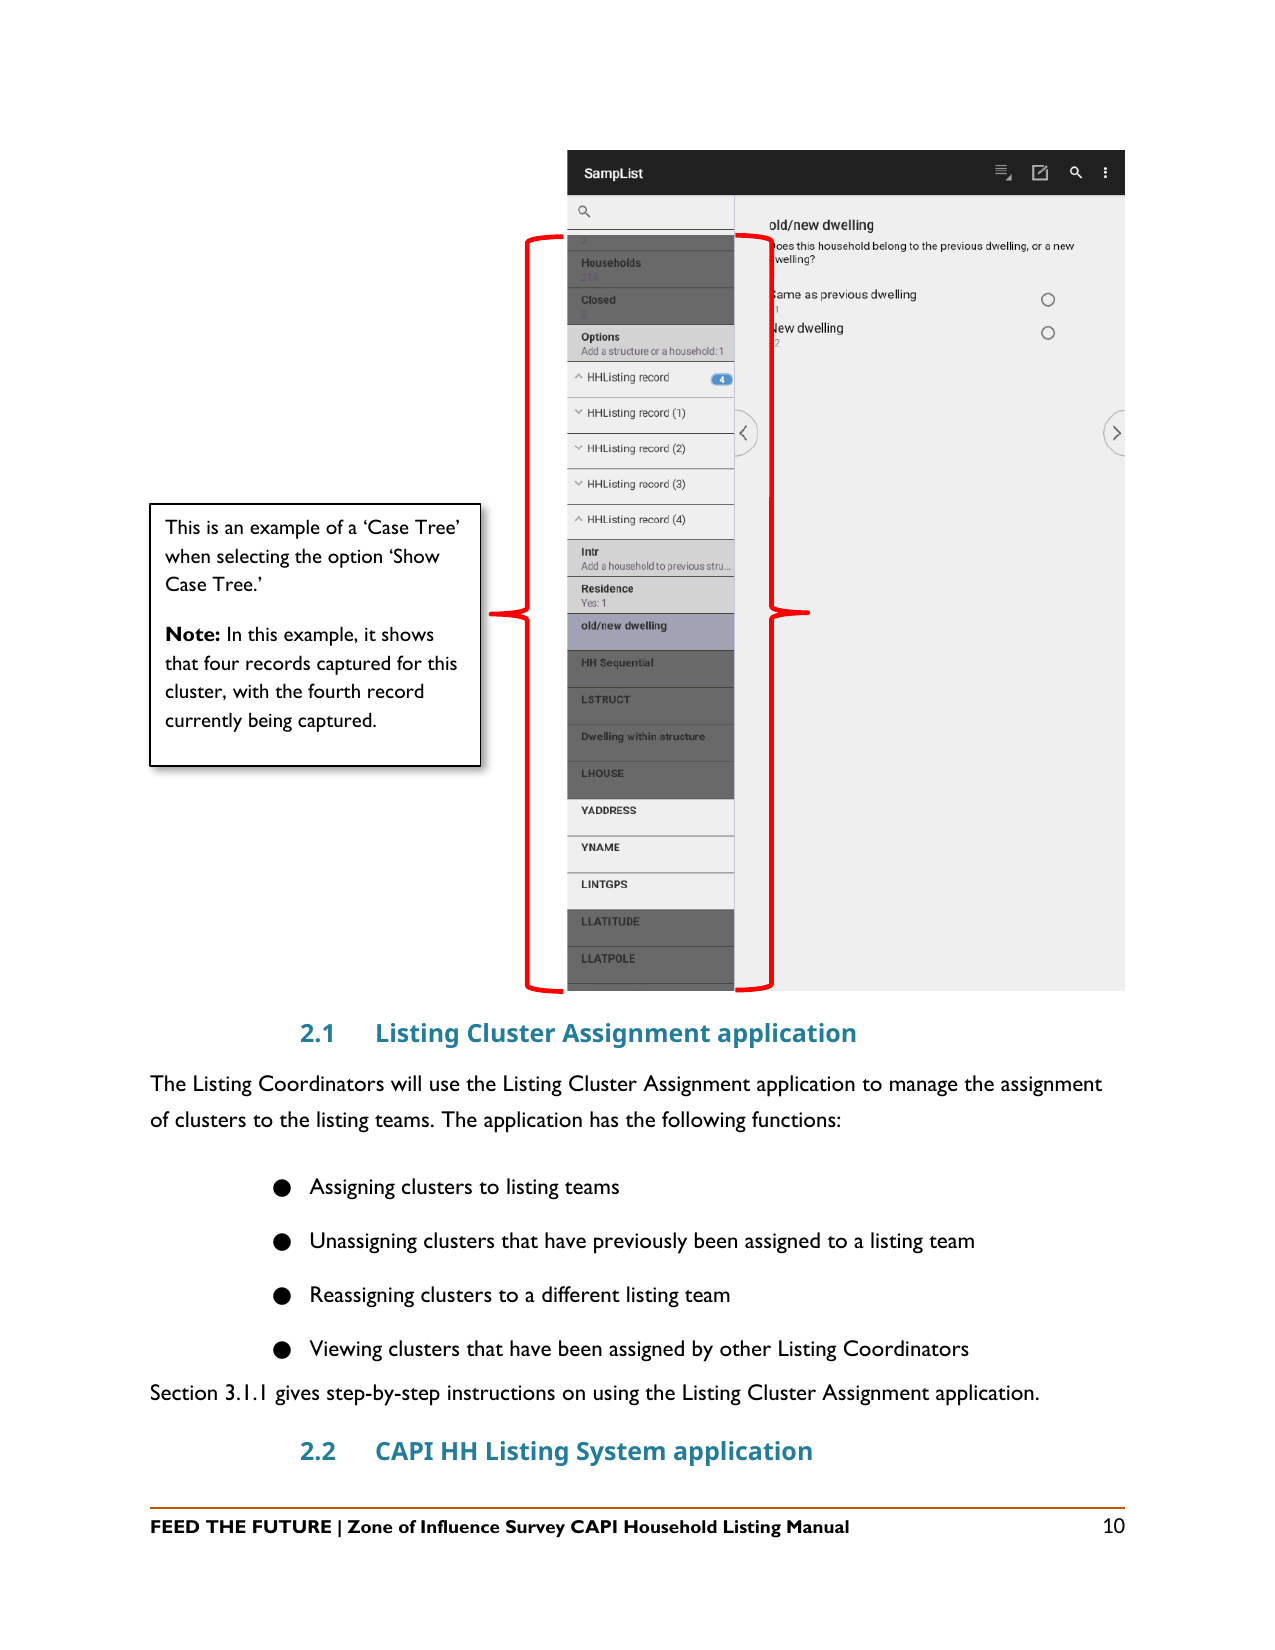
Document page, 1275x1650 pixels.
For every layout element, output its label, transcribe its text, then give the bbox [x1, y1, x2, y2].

text Section 3.1.1 gives step-by-step instructions on using the Listing Cluster Assignment application. [150, 1377, 1125, 1408]
text The Listing Coordinators will use the Listing Cluster Assignment application to manage the assignment of clusters to the listing teams. The application has the following functions: [150, 1067, 1125, 1135]
subtitle 2.2 CAPI HH Listing System application [225, 1434, 1125, 1468]
list Assigning clusters to listing teams [272, 1161, 1125, 1208]
list Reassigning clusters to a different listing team [272, 1269, 1125, 1316]
subtitle 2.1 Listing Cluster Assignment application [225, 1016, 1125, 1050]
list Viewing clusters that have been assigned by other Listing Coordinators [272, 1323, 1125, 1370]
list Unassigning clusters that have previously been assigned to a listing team [272, 1215, 1125, 1262]
picture [567, 150, 1125, 991]
